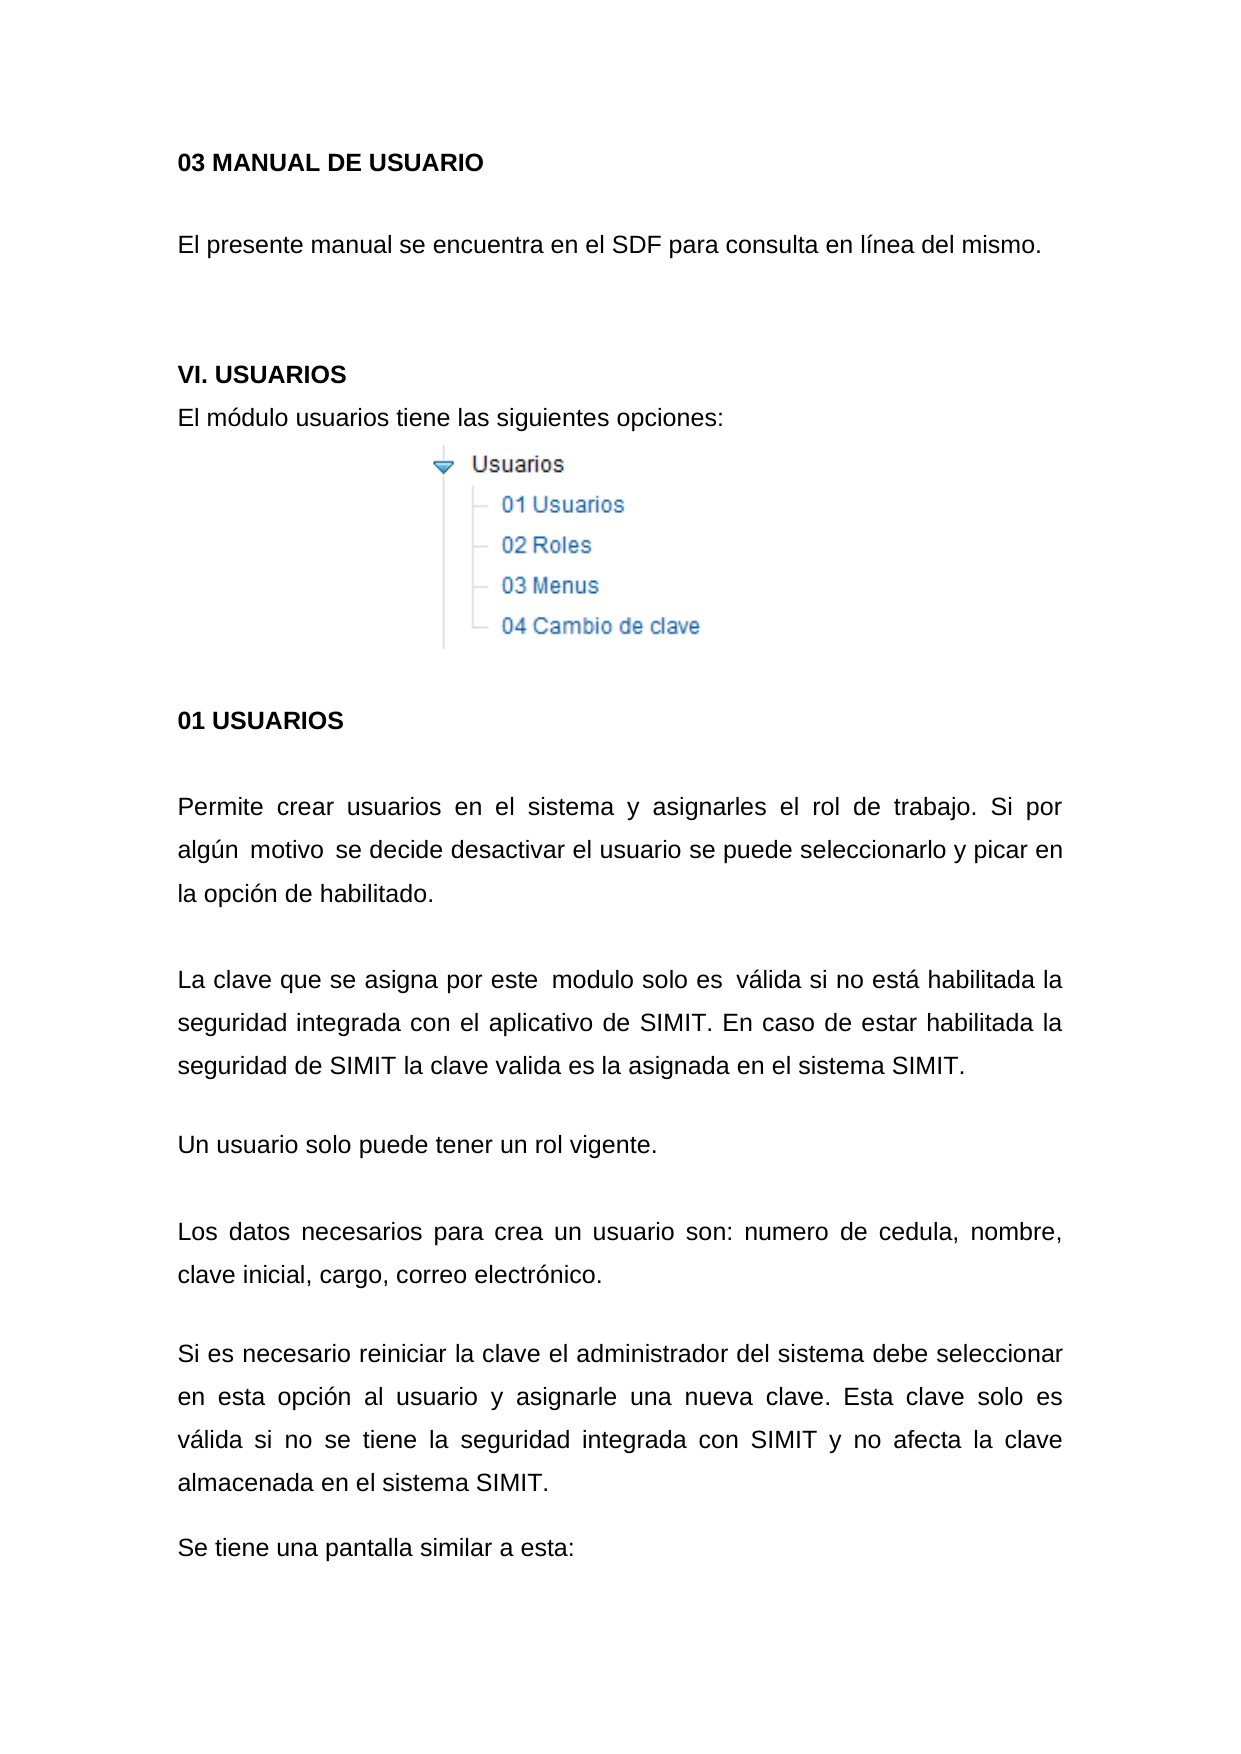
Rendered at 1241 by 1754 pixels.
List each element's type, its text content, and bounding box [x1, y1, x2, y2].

picture [381, 445, 860, 649]
subtitle VI. USUARIOS [177, 359, 1063, 388]
text Un usuario solo puede tener un rol vigente. [177, 1130, 1063, 1159]
text Permite crear usuarios en el sistema y asignarles el rol de trabajo. Si por algún motivo se decide desactivar el usuario se puede seleccionarlo y picar en la opción de habilitado. [177, 792, 1063, 907]
subtitle 03 MANUAL DE USUARIO [177, 148, 1063, 176]
text La clave que se asigna por este modulo solo es válida si no está habilitada la seguridad integrada con el aplicativo de SIMIT. En caso de estar habilitada la seguridad de SIMIT la clave valida es la asignada en el sistema SIMIT. [177, 965, 1063, 1080]
text Los datos necesarios para crea un usuario son: numero de cedula, nombre, clave inicial, cargo, correo electrónico. [177, 1216, 1063, 1288]
subtitle 01 USUARIOS [177, 706, 1063, 735]
text Si es necesario reiniciar la clave el administrador del sistema debe seleccionar en esta opción al usuario y asignarle una nueva clave. Esta clave solo es válida si no se tiene la seguridad integrada con SIMIT y no afecta la clave almacenada en el sistema SIMIT. [177, 1339, 1063, 1497]
text Se tiene una pantalla similar a esta: [177, 1533, 1063, 1561]
text El módulo usuarios tiene las siguientes opciones: [177, 403, 1063, 431]
text El presente manual se encuentra en el SDF para consulta en línea del mismo. [177, 230, 1063, 259]
